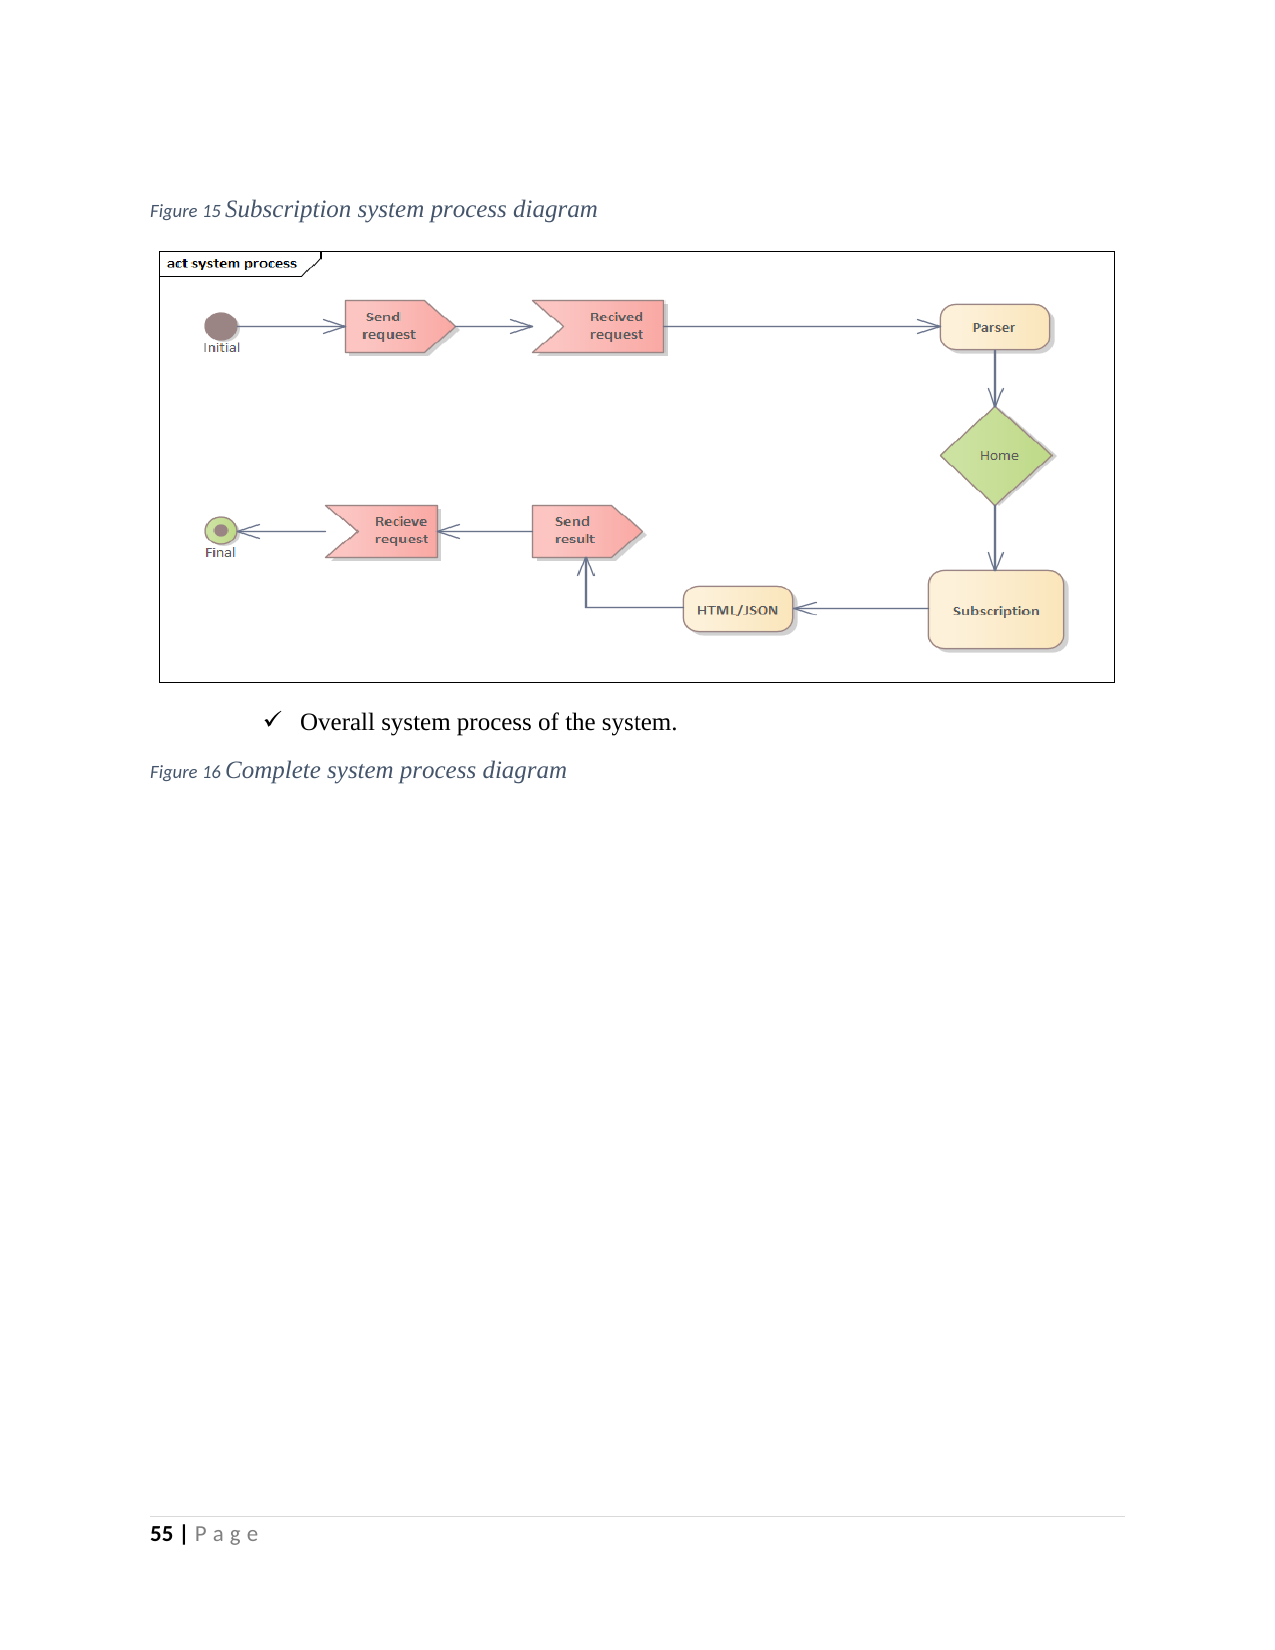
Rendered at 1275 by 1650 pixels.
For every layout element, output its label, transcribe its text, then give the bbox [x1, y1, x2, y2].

picture [150, 243, 1124, 689]
text Figure 16 Complete system process diagram [150, 755, 1125, 784]
text Figure 15 Subscription system process diagram [150, 194, 1125, 222]
list Overall system process of the system. [262, 707, 1125, 736]
